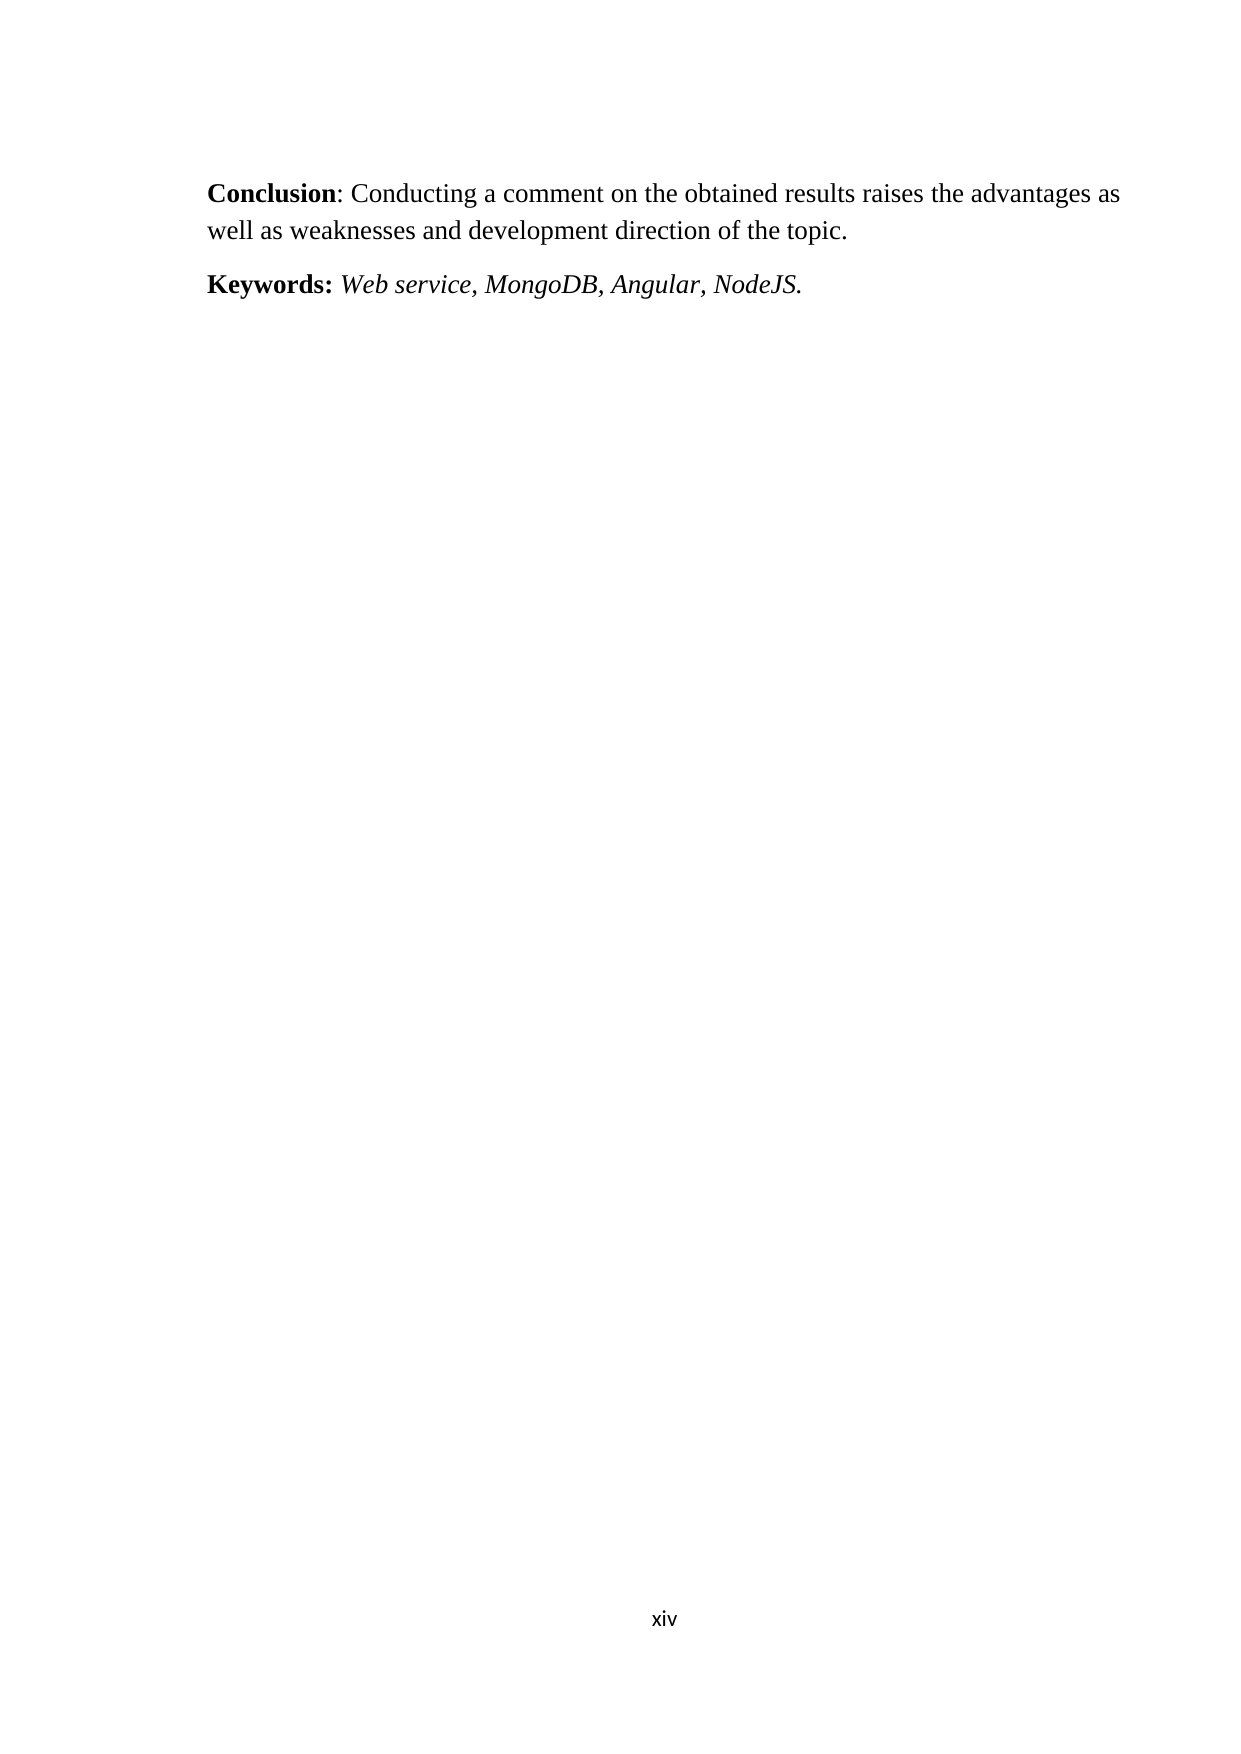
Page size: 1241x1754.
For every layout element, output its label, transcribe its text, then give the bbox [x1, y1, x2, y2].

text Conclusion: Conducting a comment on the obtained results raises the advantages as well as weaknesses and development direction of the topic. [207, 177, 1122, 246]
text Keywords: Web service, MongoDB, Angular, NodeJS. [207, 268, 1122, 299]
